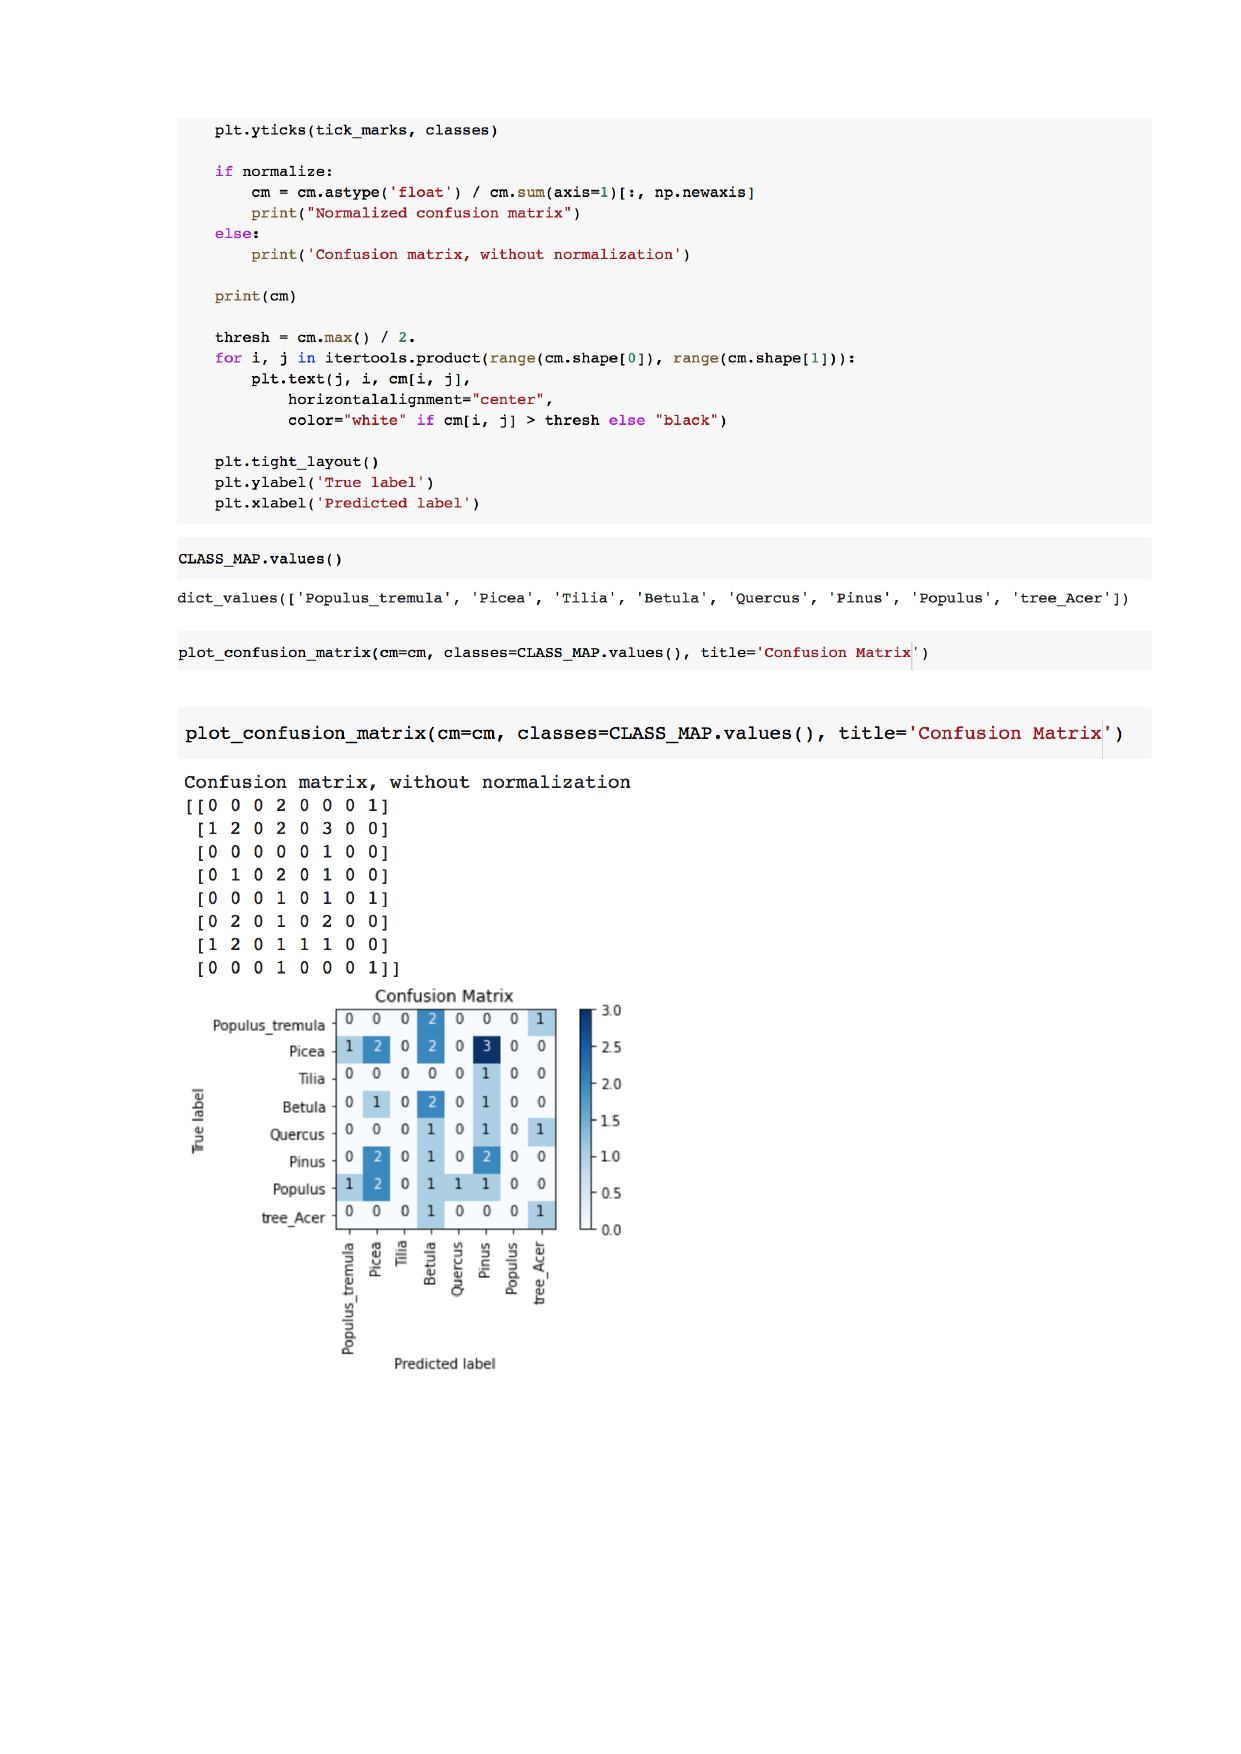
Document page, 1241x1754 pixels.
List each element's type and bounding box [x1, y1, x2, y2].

picture [177, 707, 1152, 1385]
picture [177, 118, 1152, 670]
